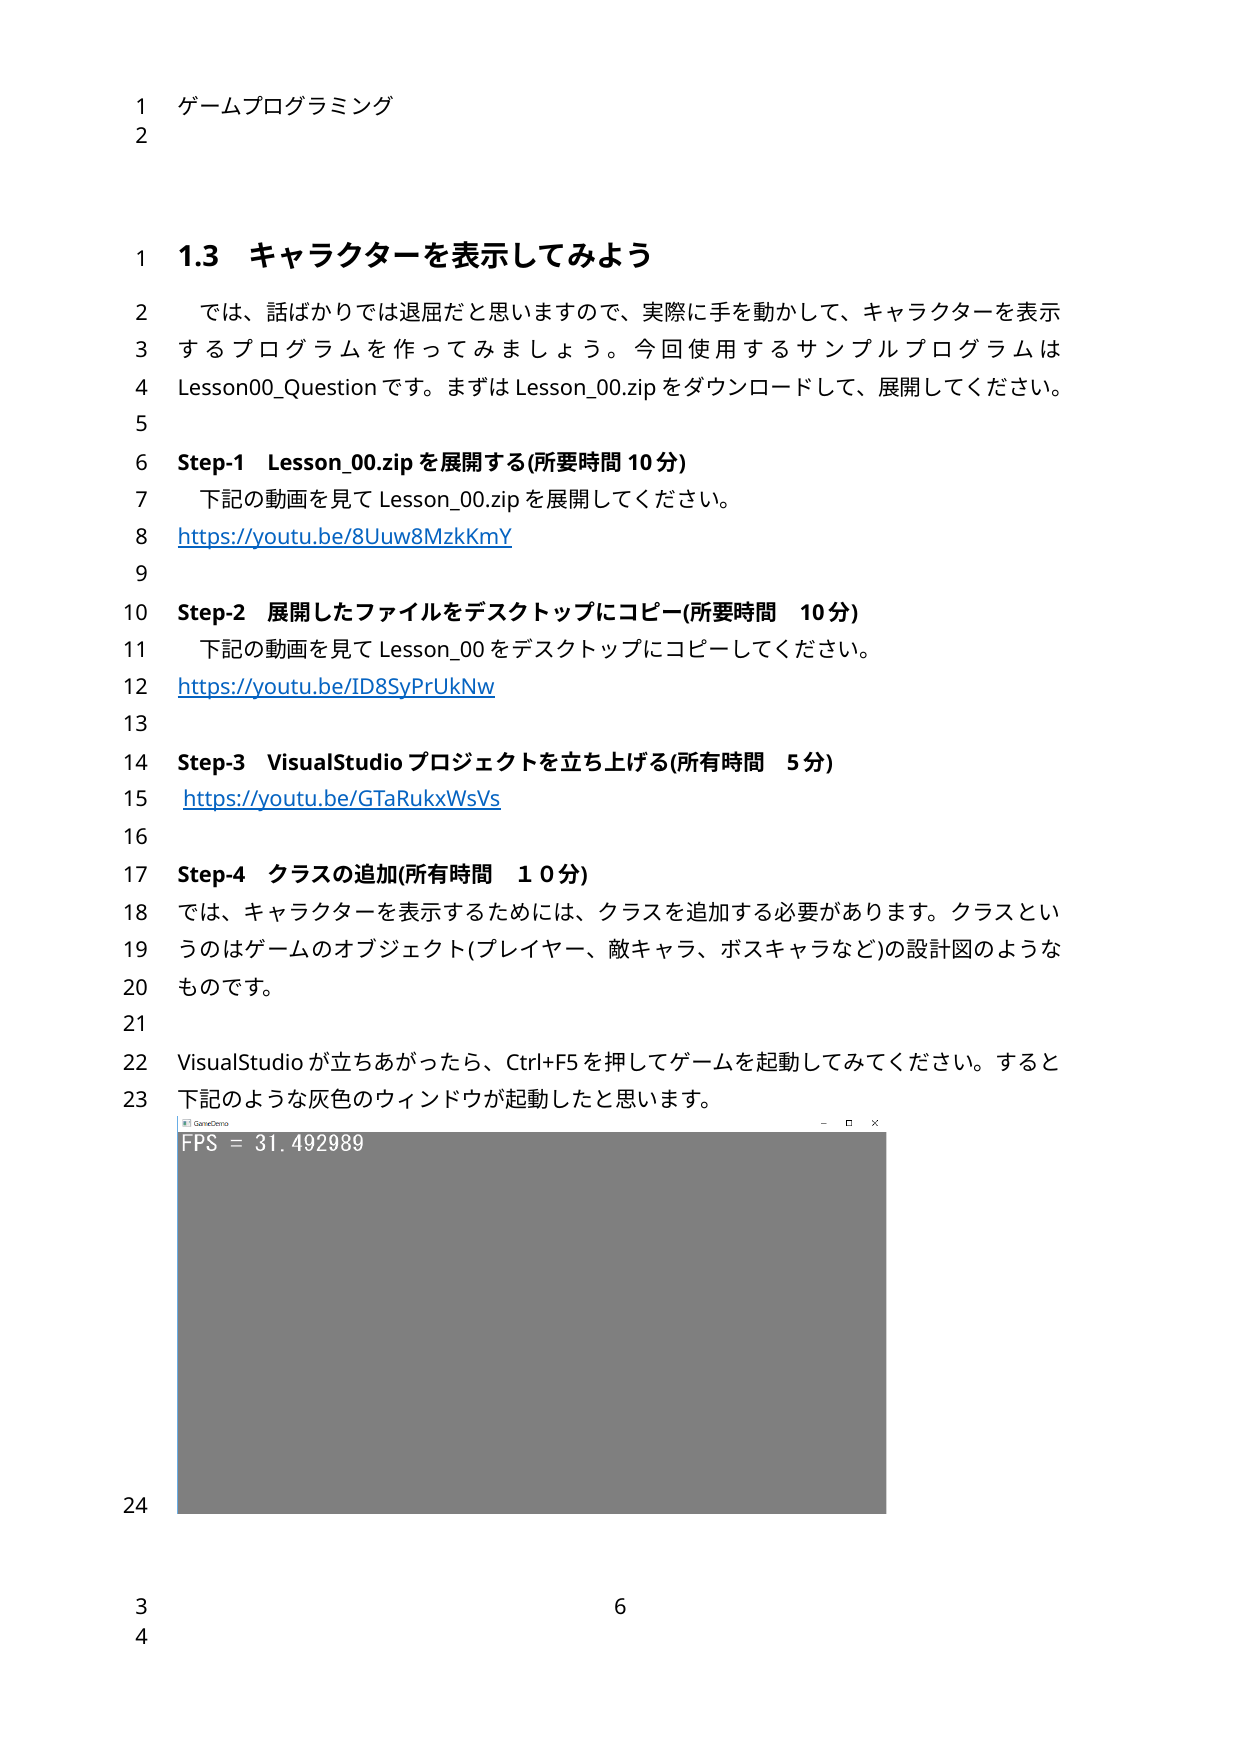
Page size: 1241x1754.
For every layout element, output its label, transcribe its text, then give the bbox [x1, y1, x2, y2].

text 下記の動画を見てLesson_00をデスクトップにコピーしてください。 [177, 629, 1063, 667]
text VisualStudioが立ちあがったら、Ctrl+F5を押してゲームを起動してみてください。すると下記のような灰色のウィンドウが起動したと思います。 [177, 1042, 1063, 1117]
text では、話ばかりでは退屈だと思いますので、実際に手を動かして、キャラクターを表示するプログラムを作ってみましょう。今回使用するサンプルプログラムはLesson00_Questionです。まずはLesson_00.zipをダウンロードして、展開してください。 [177, 292, 1063, 404]
text 下記の動画を見てLesson_00.zipを展開してください。 [177, 479, 1063, 517]
subtitle Step-4 クラスの追加(所有時間 １０分) [177, 854, 1063, 892]
text https://youtu.be/GTaRukxWsVs [177, 779, 1063, 817]
subtitle 1.3 キャラクターを表示してみよう [177, 217, 1063, 292]
subtitle Step-3 VisualStudioプロジェクトを立ち上げる(所有時間 5分) [177, 742, 1063, 779]
text https://youtu.be/8Uuw8MzkKmY [177, 517, 1063, 554]
text では、キャラクターを表示するためには、クラスを追加する必要があります。クラスというのはゲームのオブジェクト(プレイヤー、敵キャラ、ボスキャラなど)の設計図のようなものです。 [177, 892, 1063, 1004]
text https://youtu.be/ID8SyPrUkNw [177, 667, 1063, 704]
subtitle Step-2 展開したファイルをデスクトップにコピー(所要時間 10分) [177, 592, 1063, 629]
picture [177, 1116, 887, 1514]
subtitle Step-1 Lesson_00.zipを展開する(所要時間 10分) [177, 442, 1063, 479]
